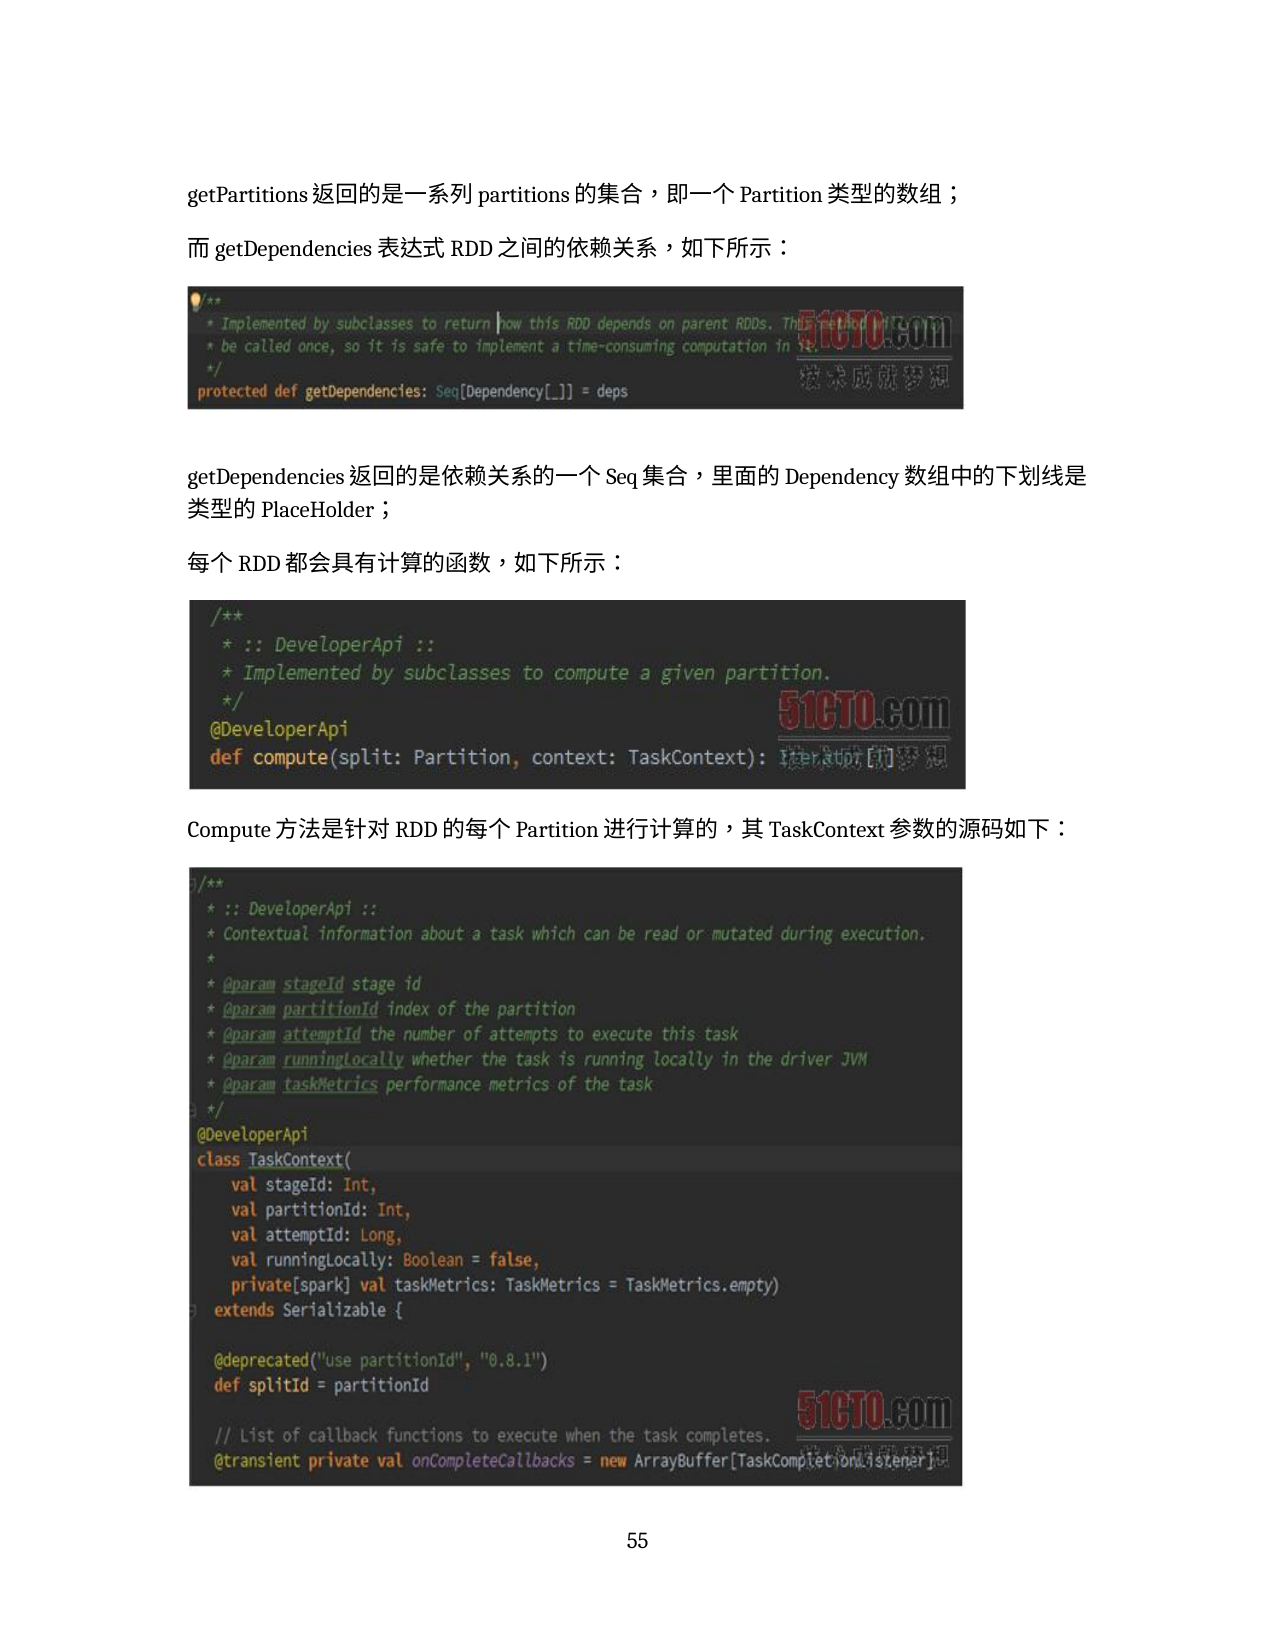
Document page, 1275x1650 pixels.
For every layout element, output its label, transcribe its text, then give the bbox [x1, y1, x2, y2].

picture [187, 285, 966, 411]
text Compute方法是针对RDD的每个Partition进行计算的，其TaskContext参数的源码如下： [187, 813, 1087, 844]
text getDependencies返回的是依赖关系的一个Seq集合，里面的Dependency数组中的下划线是类型的PlaceHolder； [187, 432, 1087, 524]
picture [187, 866, 966, 1491]
text 每个RDD都会具有计算的函数，如下所示： [187, 547, 1087, 578]
text getPartitions返回的是一系列partitions的集合，即一个Partition类型的数组； [187, 150, 1087, 209]
text 而getDependencies表达式RDD之间的依赖关系，如下所示： [187, 232, 1087, 263]
picture [187, 600, 966, 791]
